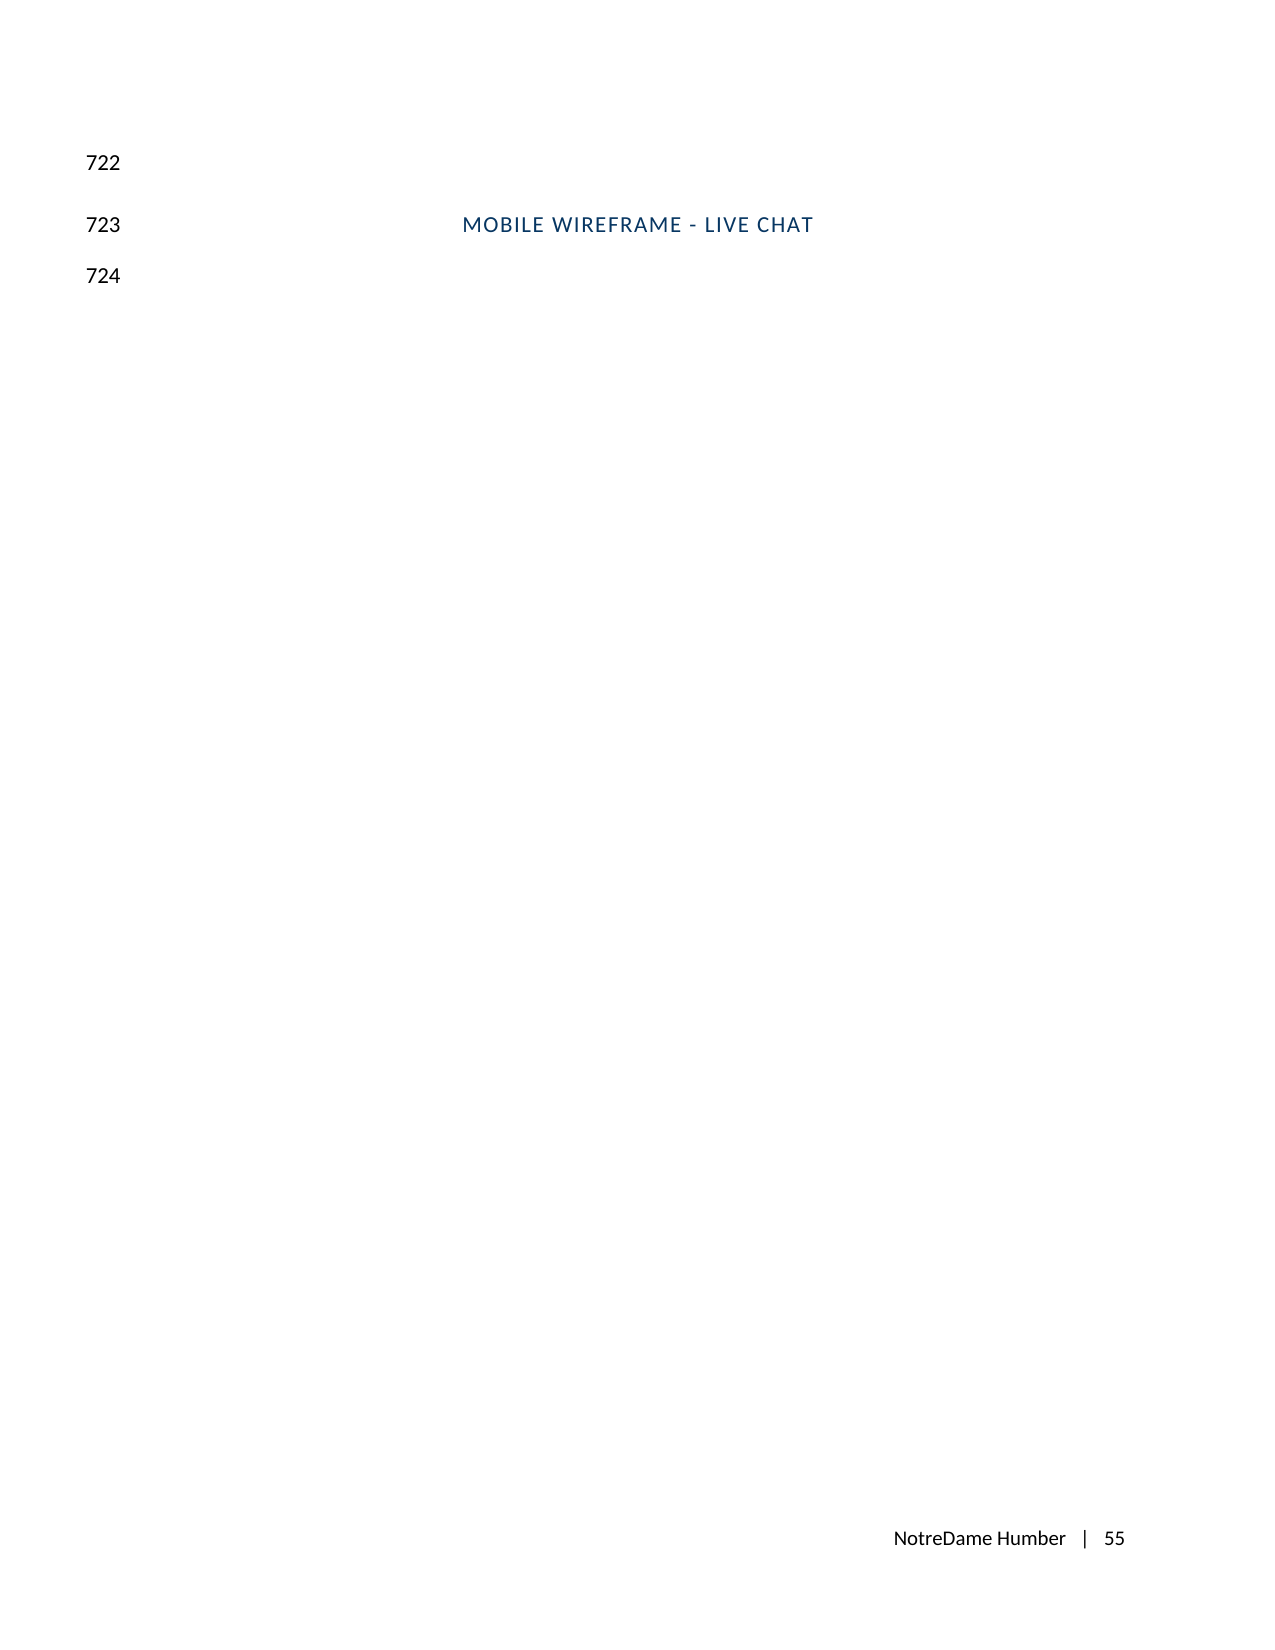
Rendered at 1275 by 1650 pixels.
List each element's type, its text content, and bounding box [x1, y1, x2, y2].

subtitle Mobile Wireframe - Live Chat [150, 210, 1125, 238]
